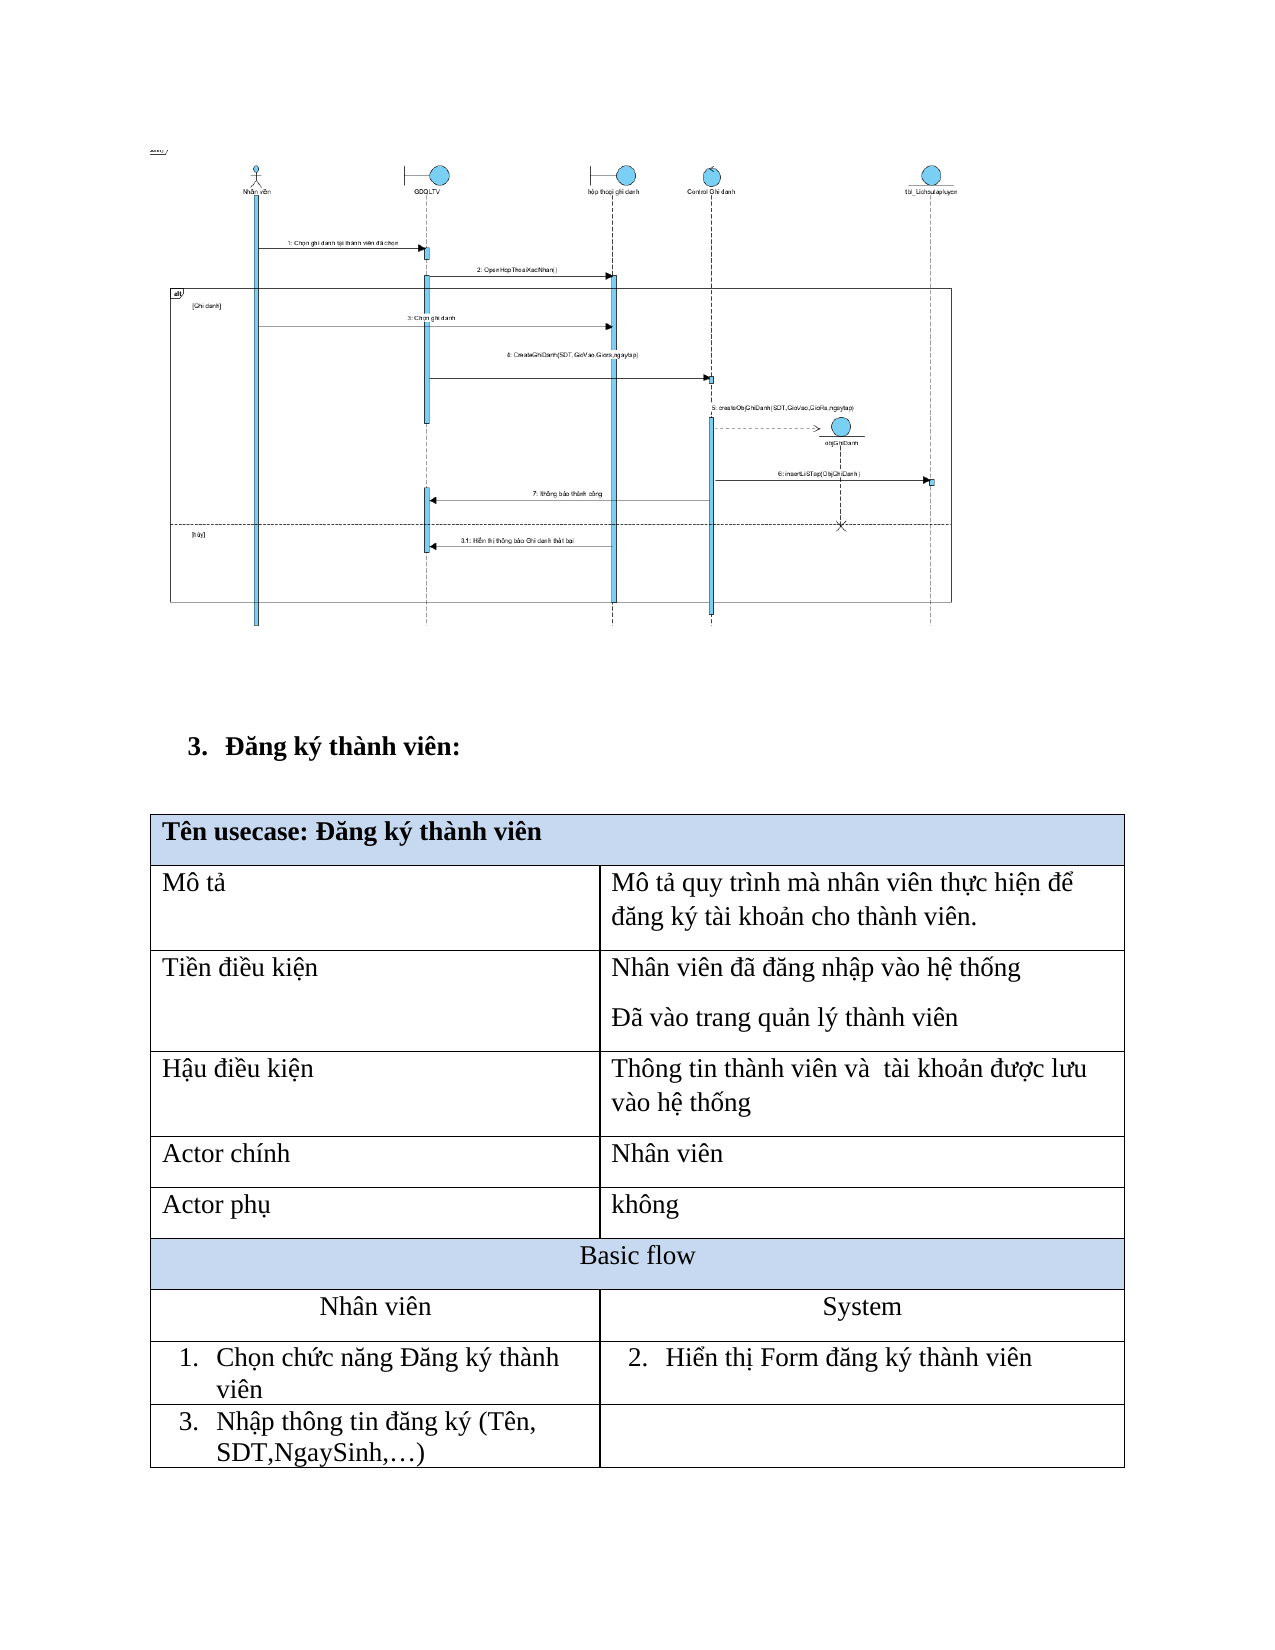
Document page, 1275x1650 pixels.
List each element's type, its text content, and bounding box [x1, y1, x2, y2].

table_cell Nhân viên [151, 1290, 599, 1341]
picture [150, 150, 1125, 662]
list Đăng ký thành viên: [187, 730, 1125, 761]
table_cell Actor chính [151, 1137, 599, 1187]
table_cell không [601, 1188, 1124, 1238]
table_cell Chọn chức năng Đăng ký thành viên [151, 1342, 599, 1404]
table_cell Hậu điều kiện [151, 1052, 599, 1136]
table_cell Mô tả [151, 866, 599, 950]
table_cell Tiền điều kiện [151, 951, 599, 1051]
table_cell Nhân viên đã đăng nhập vào hệ thống Đã vào trang quản lý thành viên [601, 951, 1124, 1051]
table_cell Hiển thị Form đăng ký thành viên [601, 1342, 1124, 1404]
table_cell Nhân viên [601, 1137, 1124, 1187]
table_cell System [601, 1290, 1124, 1341]
table_cell Basic flow [151, 1239, 1124, 1289]
table_header Tên usecase: Đăng ký thành viên [151, 815, 1124, 865]
table_cell Mô tả quy trình mà nhân viên thực hiện để đăng ký tài khoản cho thành viên. [601, 866, 1124, 950]
table_cell [601, 1405, 1124, 1467]
table_cell Nhập thông tin đăng ký (Tên, SDT,NgaySinh,…) [151, 1405, 599, 1467]
table_cell Actor phụ [151, 1188, 599, 1238]
table_cell Thông tin thành viên và tài khoản được lưu vào hệ thống [601, 1052, 1124, 1136]
